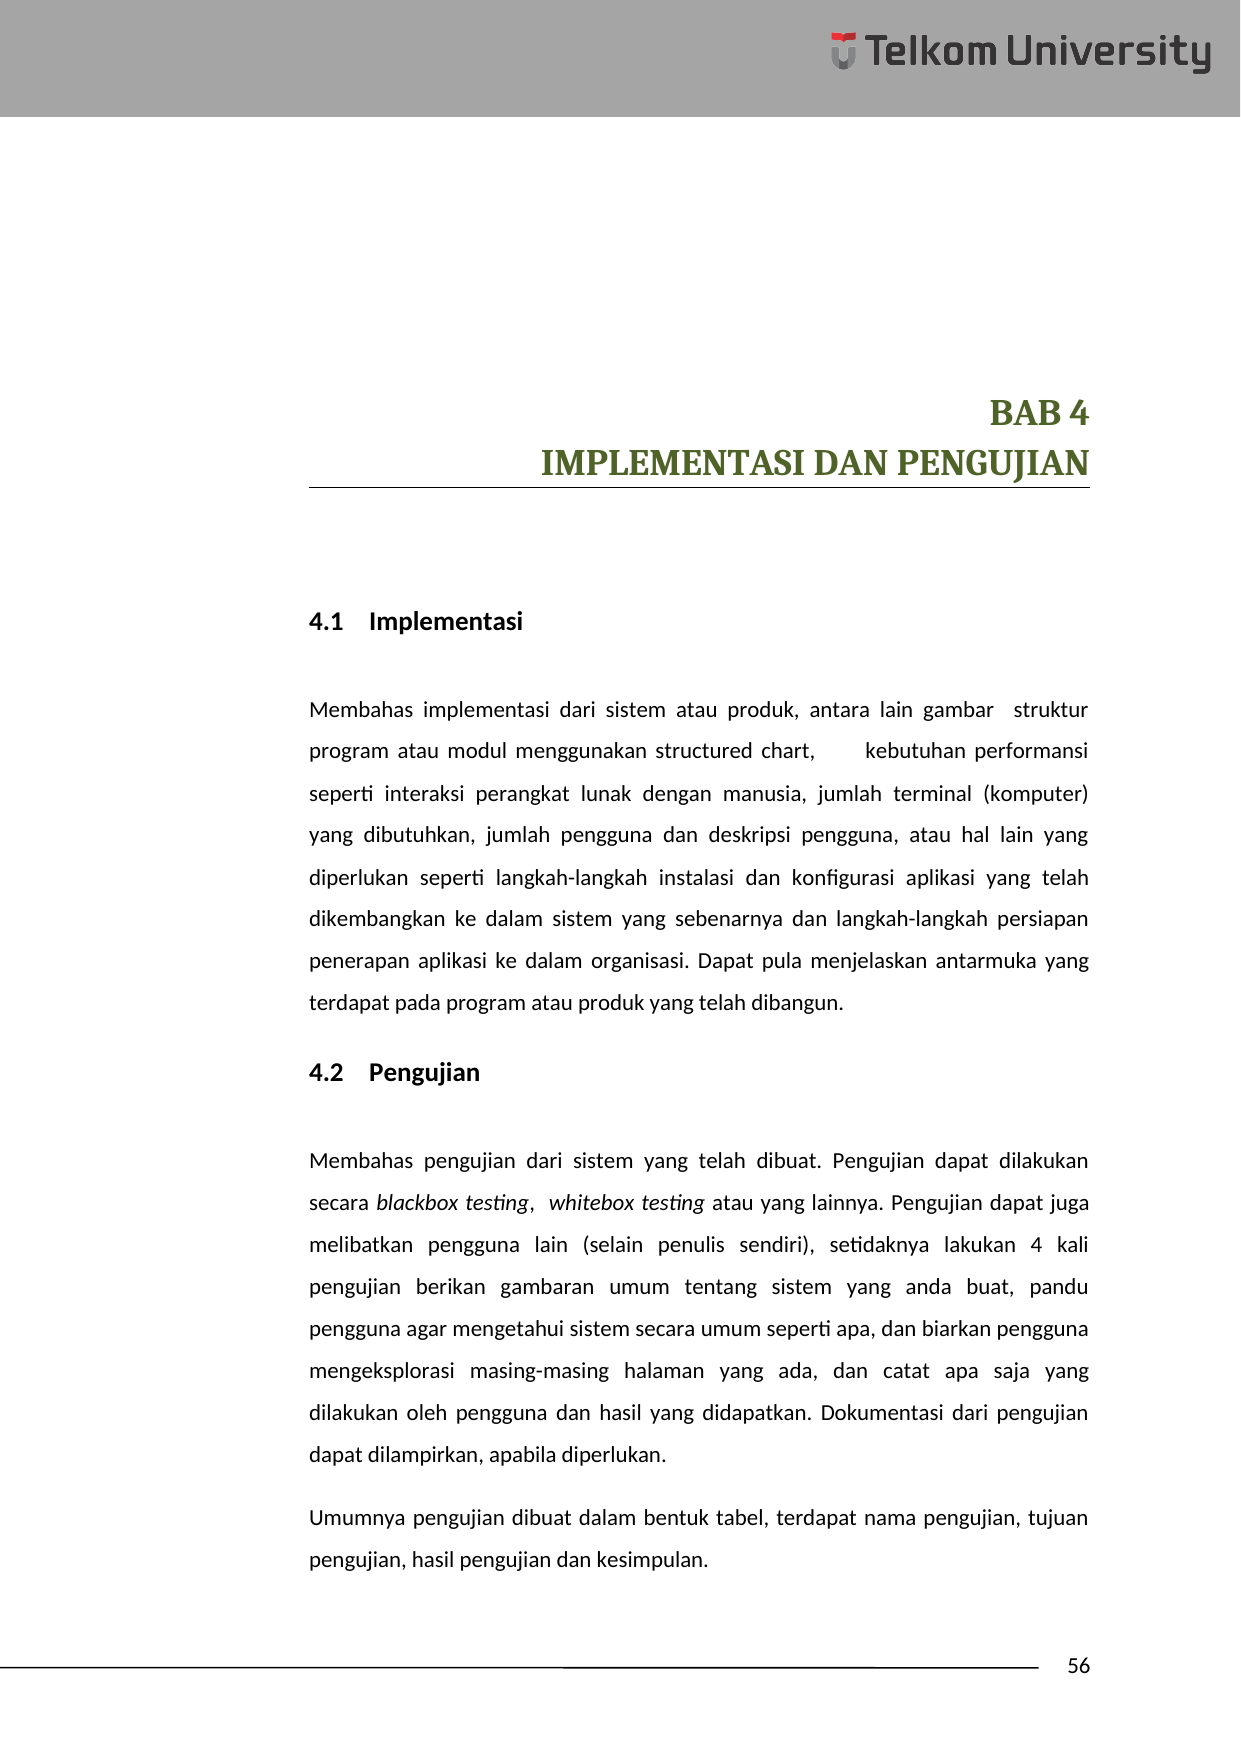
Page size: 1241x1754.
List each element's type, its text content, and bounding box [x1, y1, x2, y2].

text Membahas implementasi dari sistem atau produk, antara lain gambar struktur program atau modul menggunakan structured chart, kebutuhan performansi seperti interaksi perangkat lunak dengan manusia, jumlah terminal (komputer) yang dibutuhkan, jumlah pengguna dan deskripsi pengguna, atau hal lain yang diperlukan seperti langkah-langkah instalasi dan konfigurasi aplikasi yang telah dikembangkan ke dalam sistem yang sebenarnya dan langkah-langkah persiapan penerapan aplikasi ke dalam organisasi. Dapat pula menjelaskan antarmuka yang terdapat pada program atau produk yang telah dibangun. [309, 695, 1090, 1017]
picture [831, 32, 1211, 74]
text Umumnya pengujian dibuat dalam bentuk tabel, terdapat nama pengujian, tujuan pengujian, hasil pengujian dan kesimpulan. [309, 1503, 1090, 1573]
subtitle Pengujian [309, 1056, 1090, 1088]
subtitle Implementasi [309, 604, 1090, 637]
subtitle BAB 4 IMPLEMENTASI DAN PENGUJIAN [309, 392, 1090, 487]
text Membahas pengujian dari sistem yang telah dibuat. Pengujian dapat dilakukan secara blackbox testing, whitebox testing atau yang lainnya. Pengujian dapat juga melibatkan pengguna lain (selain penulis sendiri), setidaknya lakukan 4 kali pengujian berikan gambaran umum tentang sistem yang anda buat, pandu pengguna agar mengetahui sistem secara umum seperti apa, dan biarkan pengguna mengeksplorasi masing-masing halaman yang ada, dan catat apa saja yang dilakukan oleh pengguna dan hasil yang didapatkan. Dokumentasi dari pengujian dapat dilampirkan, apabila diperlukan. [309, 1147, 1090, 1468]
